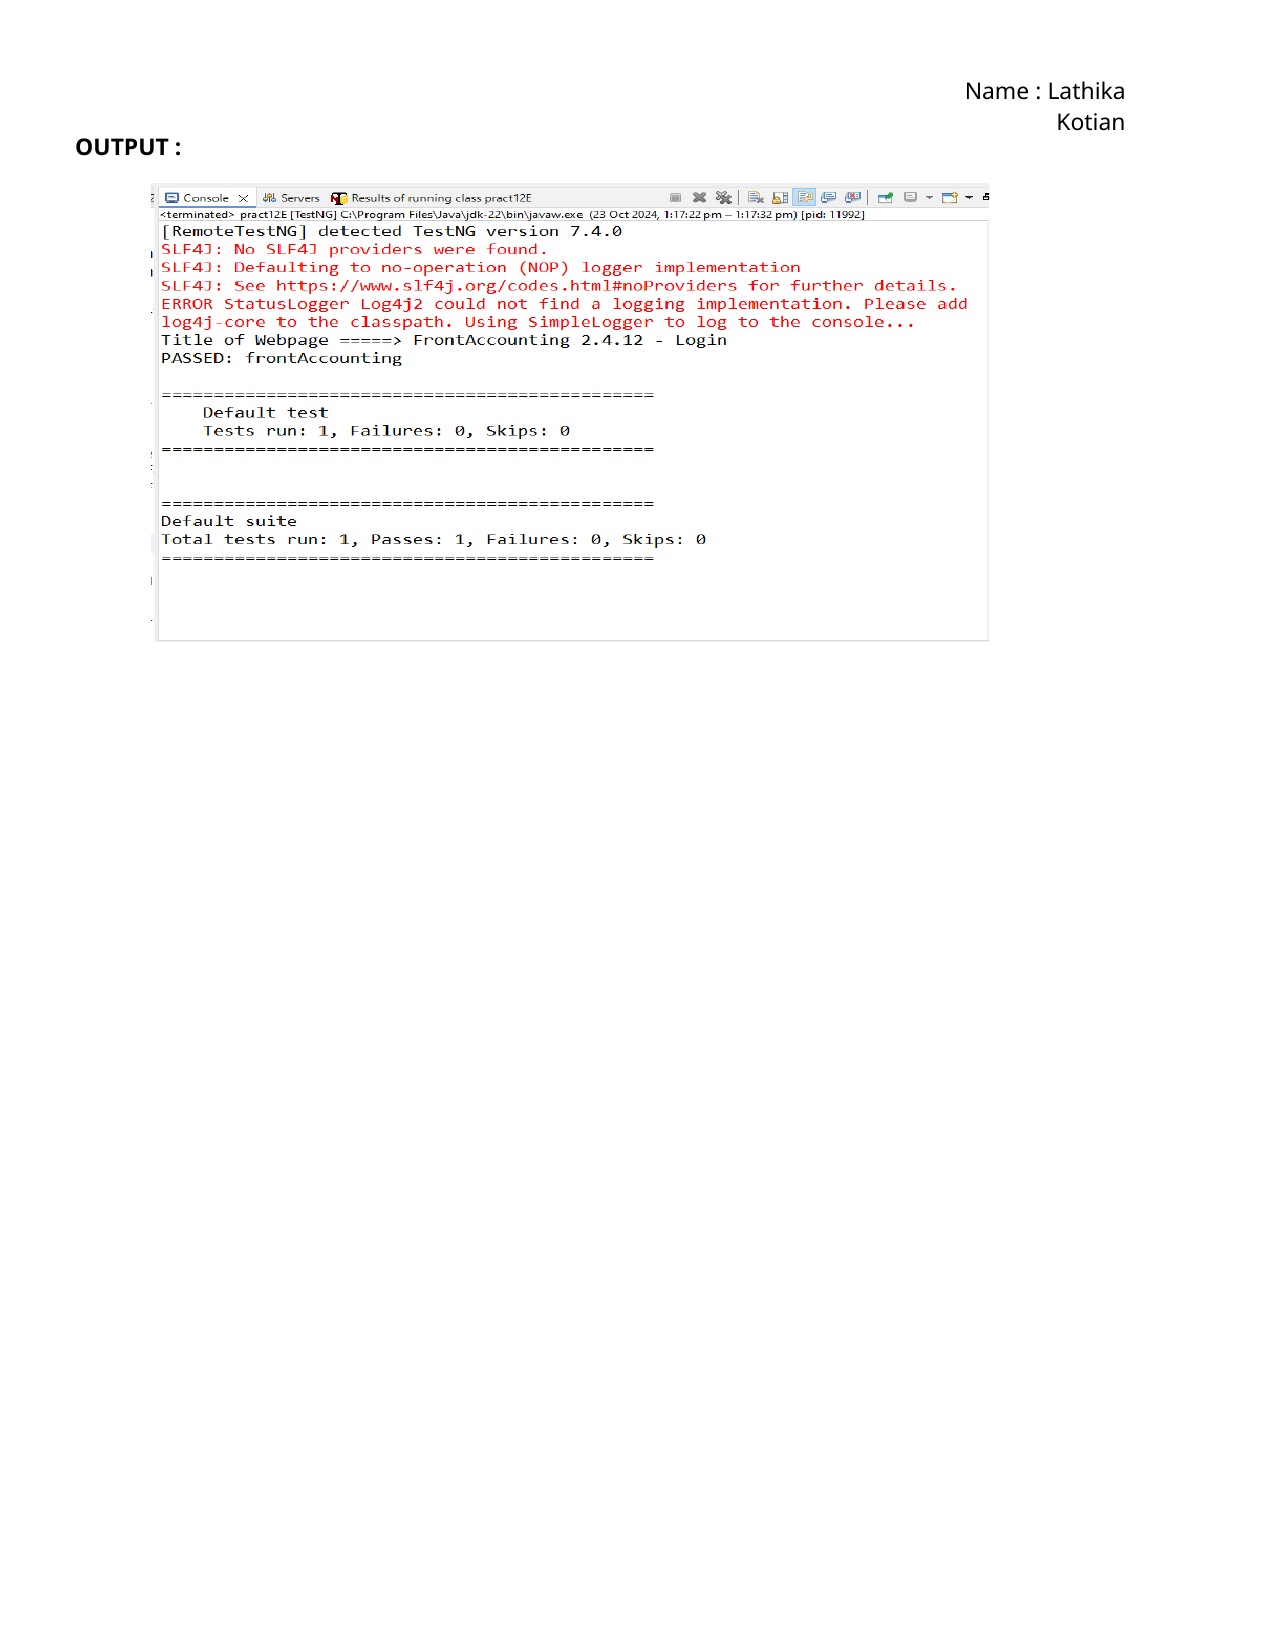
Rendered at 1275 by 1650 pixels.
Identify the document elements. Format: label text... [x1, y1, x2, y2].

text OUTPUT : [75, 131, 1237, 162]
picture [151, 183, 990, 642]
